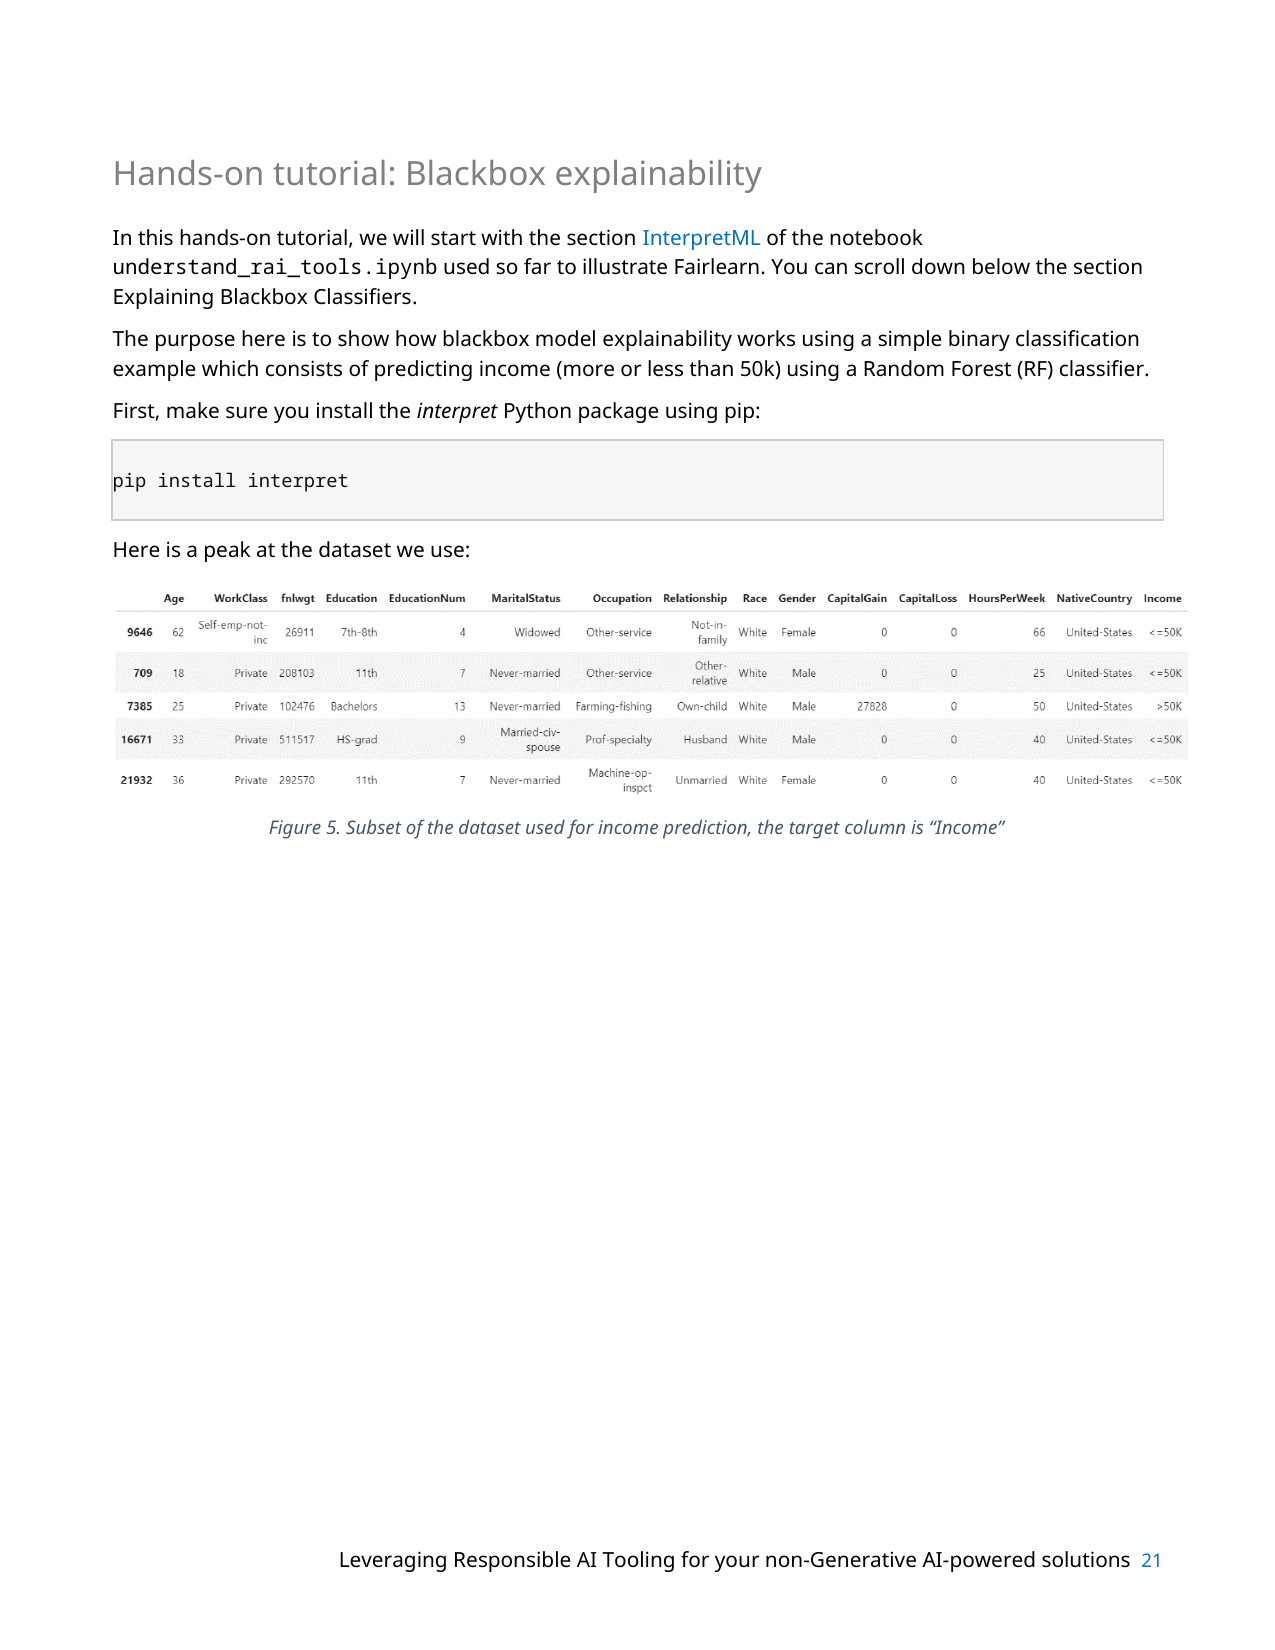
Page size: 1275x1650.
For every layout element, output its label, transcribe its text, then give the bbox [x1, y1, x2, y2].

subtitle Hands-on tutorial: Blackbox explainability [112, 150, 1162, 195]
text pip install interpret [113, 466, 1163, 492]
picture [112, 589, 1199, 801]
text The purpose here is to show how blackbox model explainability works using a simple binary classification example which consists of predicting income (more or less than 50k) using a Random Forest (RF) classifier. [112, 324, 1162, 383]
text First, make sure you install the interpret Python package using pip: [112, 397, 1162, 425]
text Here is a peak at the dataset we use: [112, 535, 1162, 563]
text In this hands-on tutorial, we will start with the section InterpretML of the notebook understand_rai_tools.ipynb used so far to illustrate Fairlearn. You can scroll down below the section Explaining Blackbox Classifiers. [112, 223, 1162, 311]
